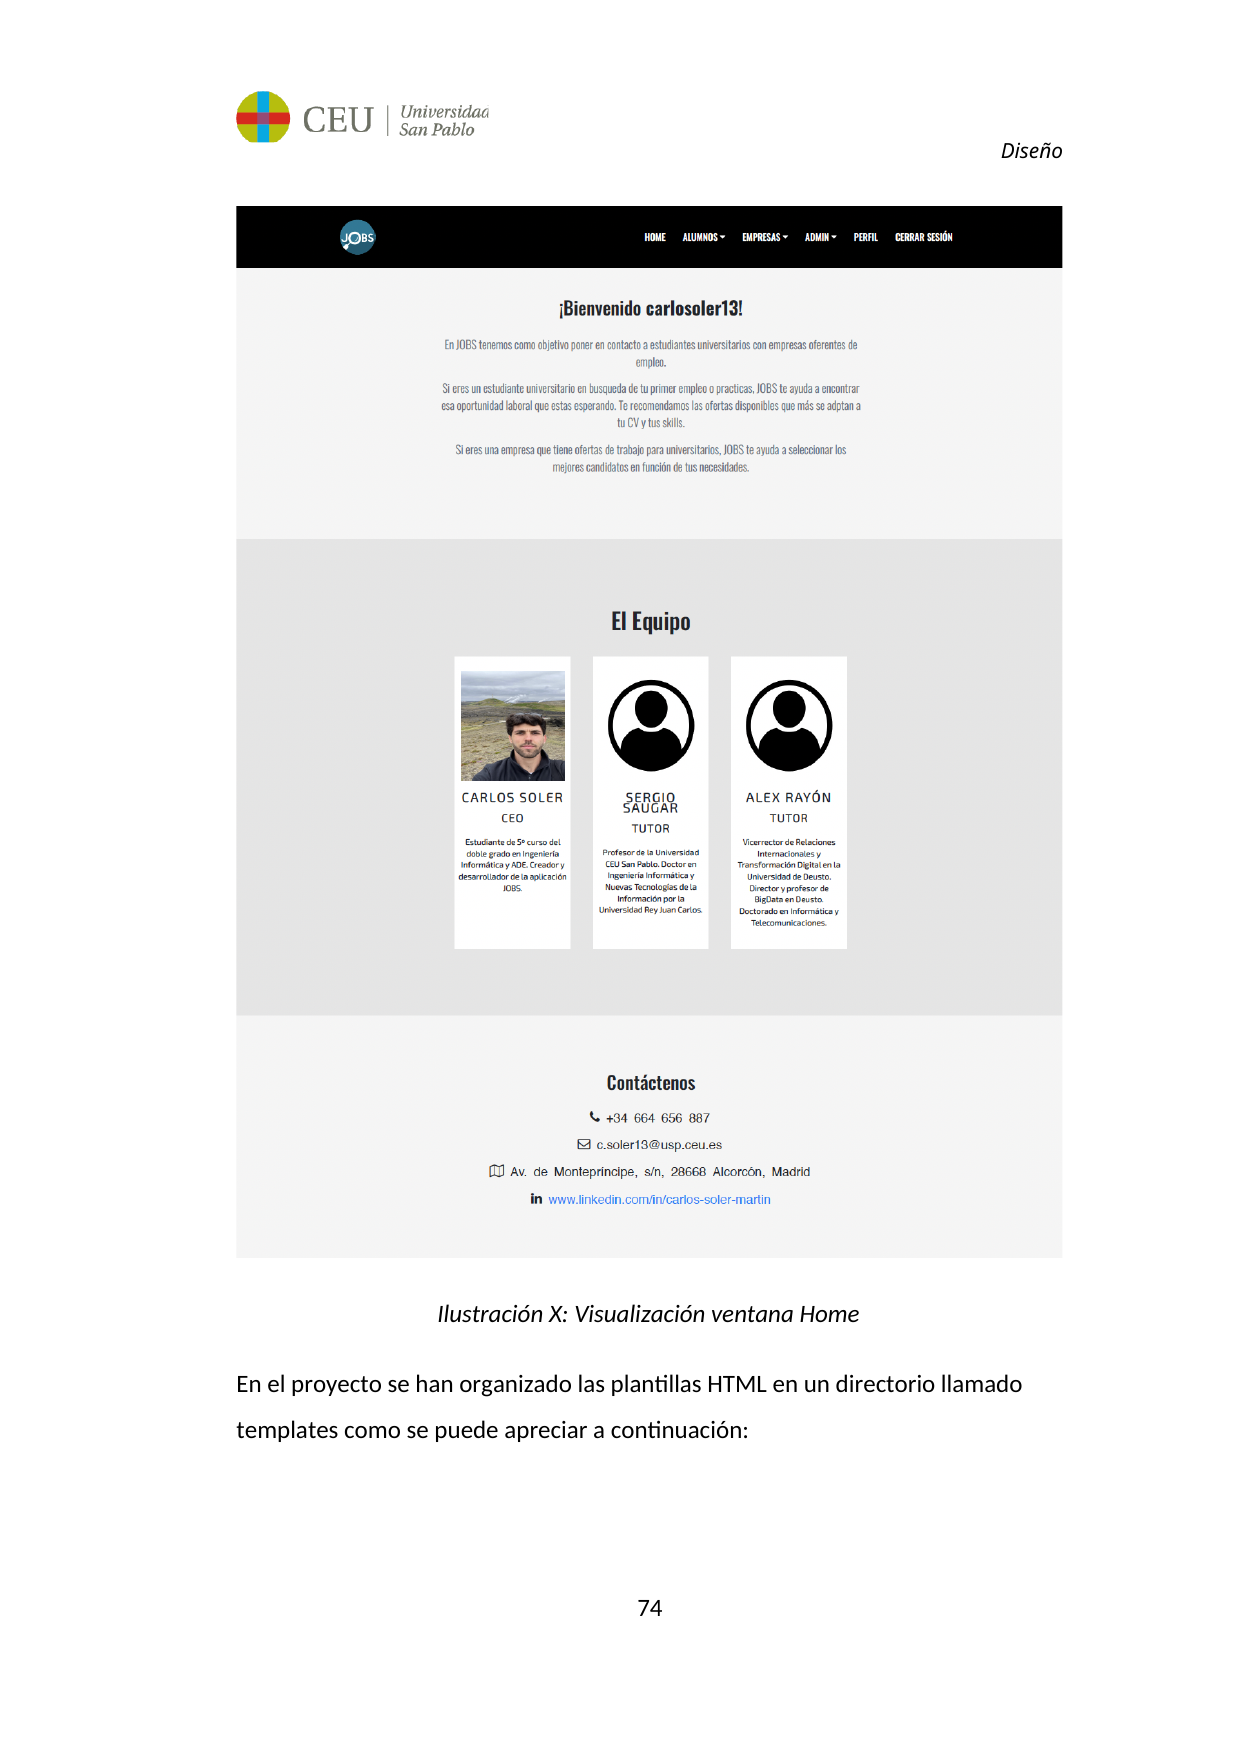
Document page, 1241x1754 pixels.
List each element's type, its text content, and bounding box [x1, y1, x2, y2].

text Ilustración X: Visualización ventana Home [236, 1298, 1063, 1328]
picture [236, 206, 1063, 1258]
picture [235, 89, 489, 143]
text En el proyecto se han organizado las plantillas HTML en un directorio llamado templates como se puede apreciar a continuación: [236, 1369, 1063, 1445]
